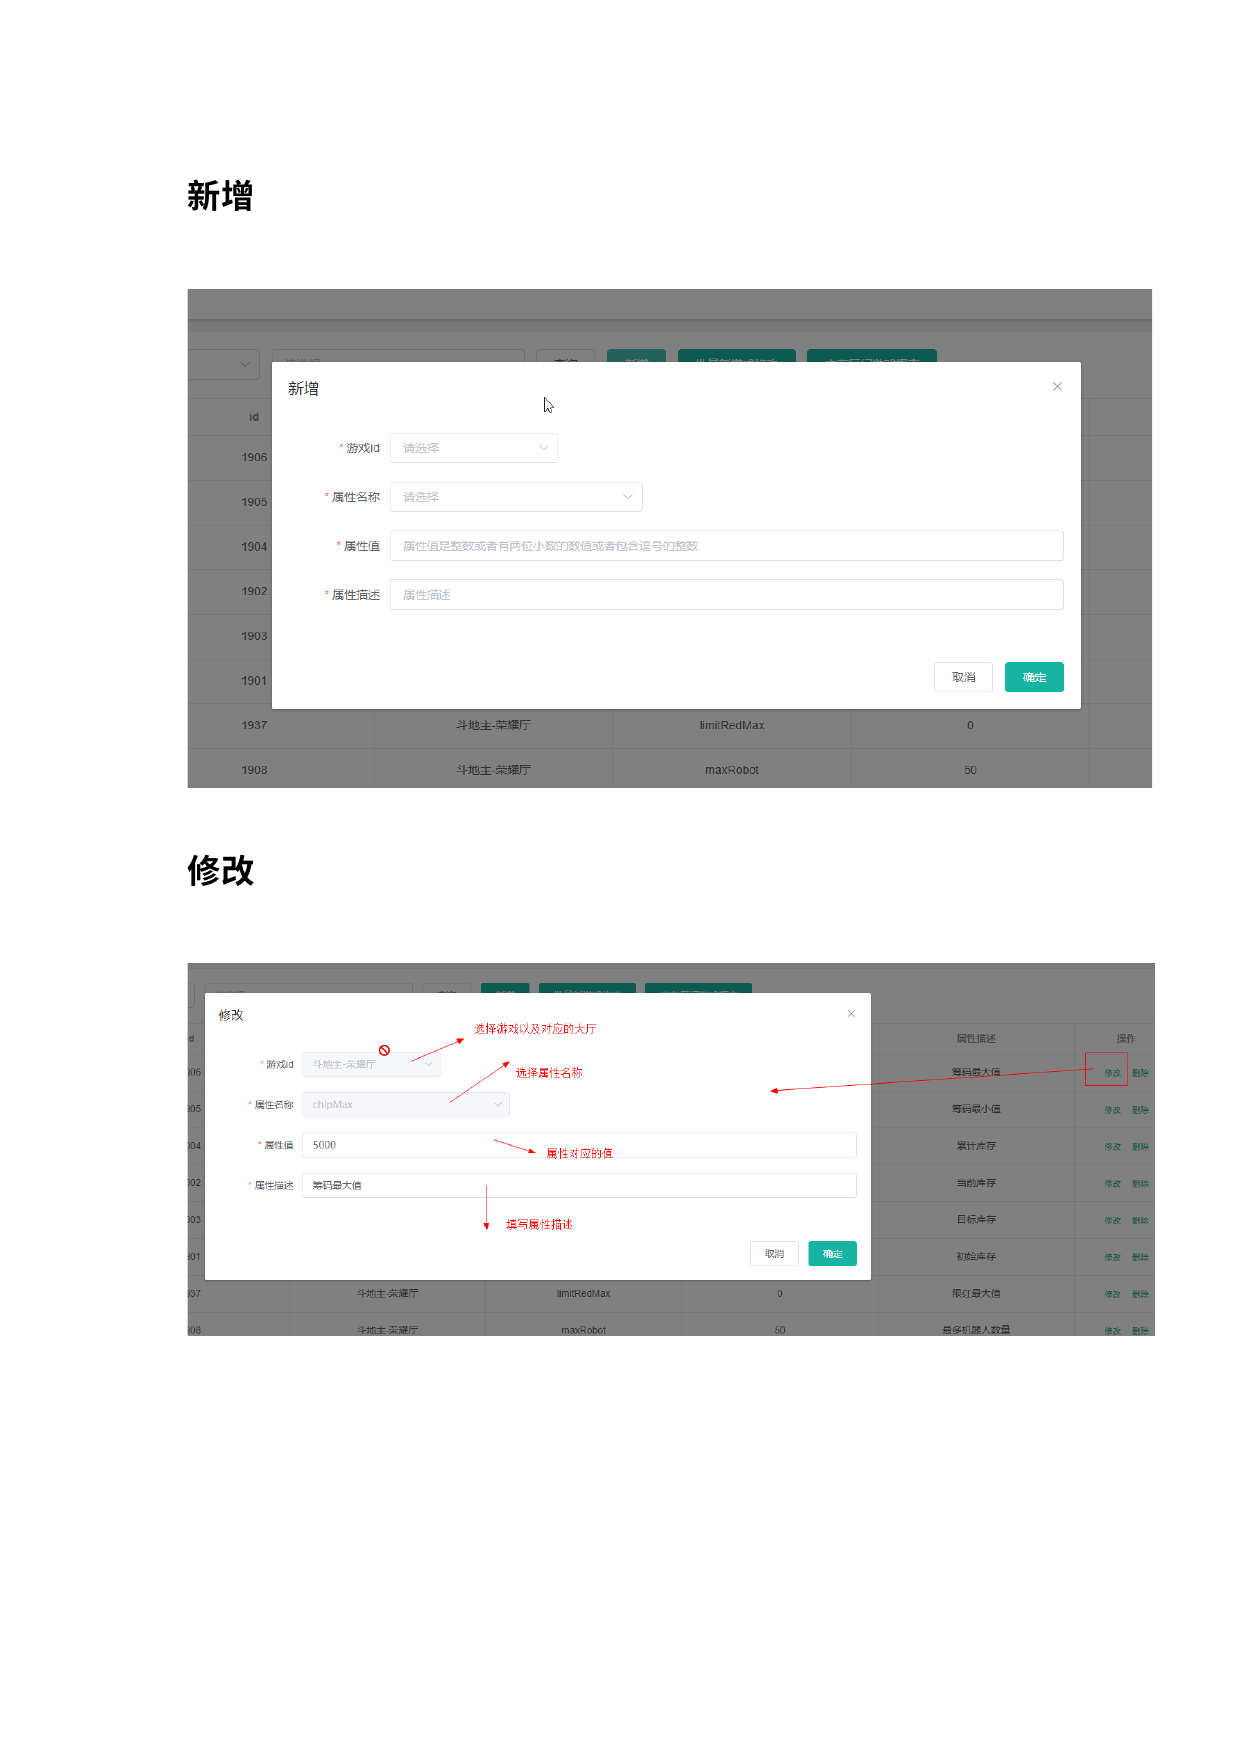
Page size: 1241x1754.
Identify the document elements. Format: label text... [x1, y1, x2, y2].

picture [187, 289, 1153, 788]
subtitle 修改 [187, 836, 1053, 901]
subtitle 新增 [187, 162, 1053, 227]
picture [187, 963, 1155, 1336]
